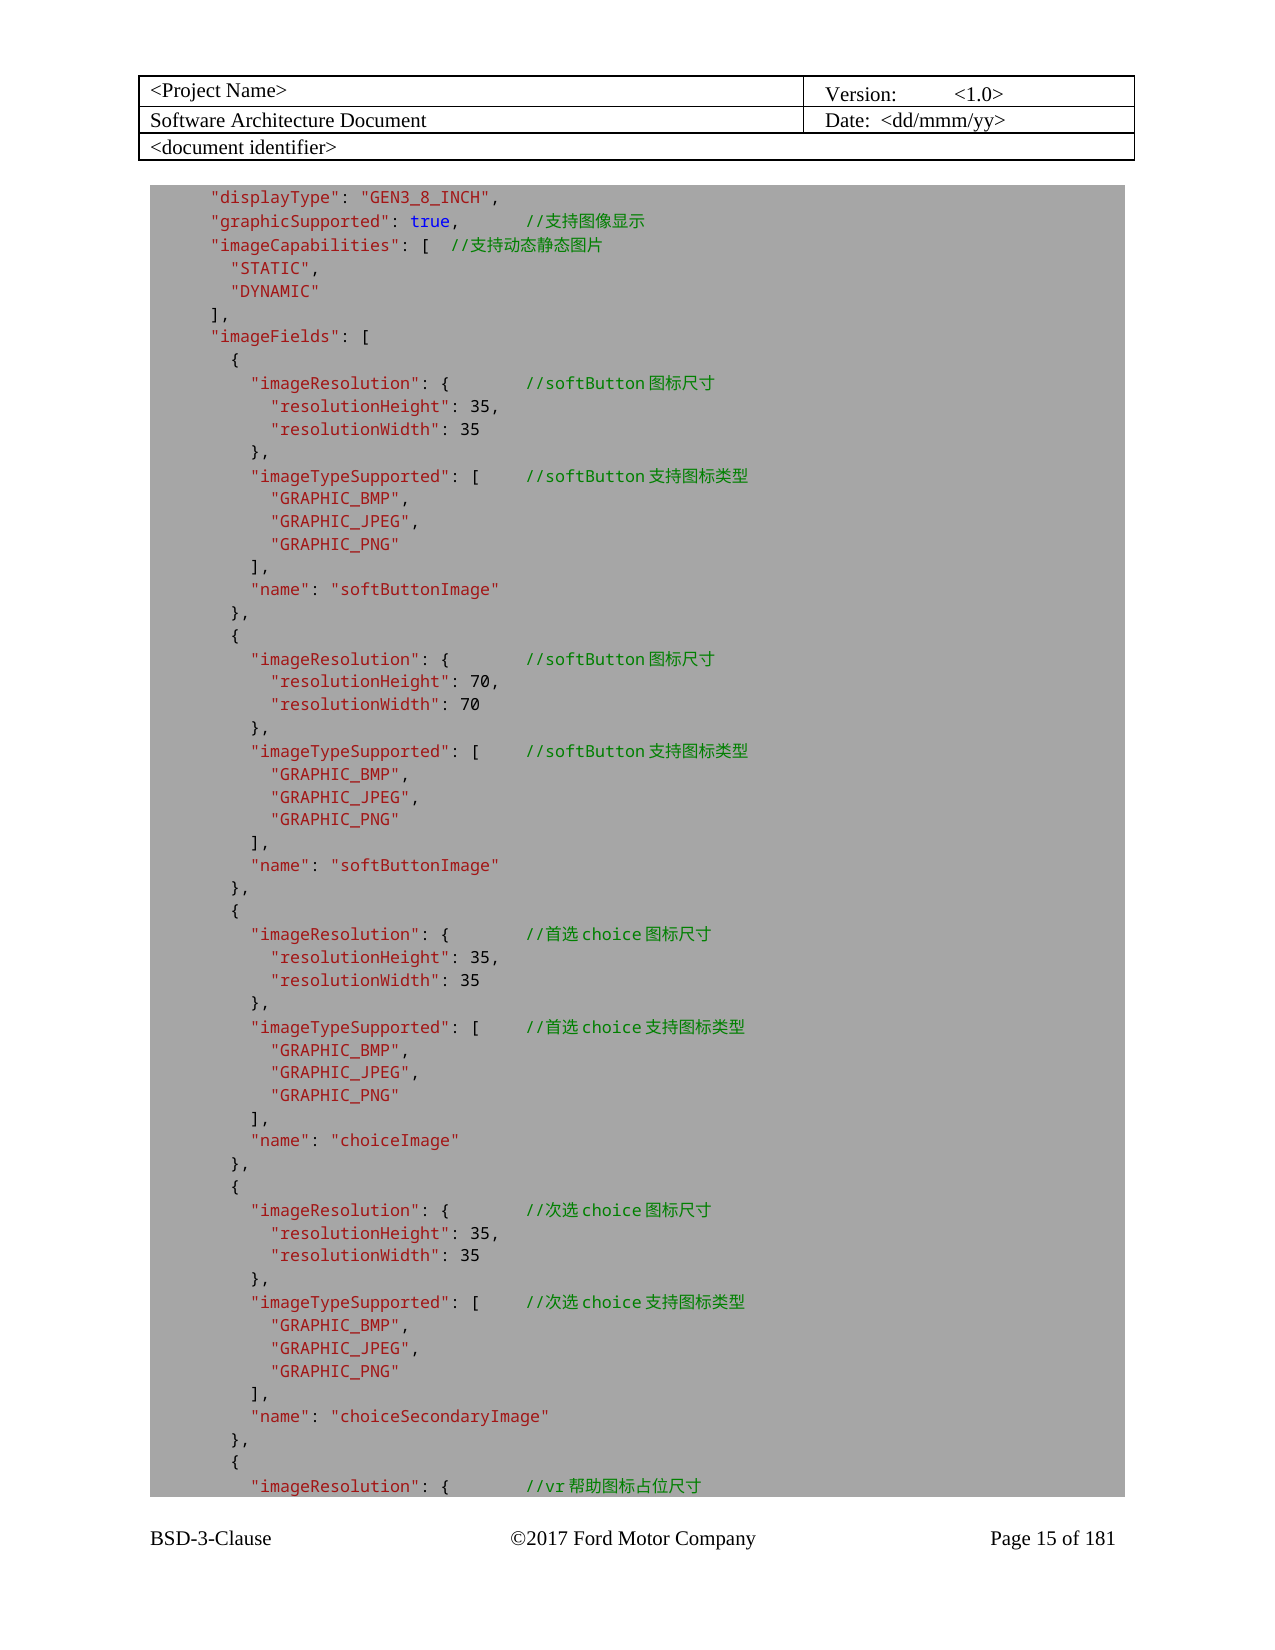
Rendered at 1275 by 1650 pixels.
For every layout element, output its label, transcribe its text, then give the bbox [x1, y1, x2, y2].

text "displayType": "GEN3_8_INCH", [150, 185, 1125, 208]
text "resolutionHeight": 35, [150, 394, 1125, 417]
text }, [150, 991, 1125, 1014]
text { [150, 1174, 1125, 1197]
text ], [150, 1106, 1125, 1129]
text "resolutionWidth": 70 [150, 693, 1125, 716]
text "STATIC", [150, 257, 1125, 279]
text "imageResolution": { //首选choice图标尺寸 [150, 921, 1125, 946]
text "imageCapabilities": [ //支持动态静态图片 [150, 232, 1125, 257]
text "GRAPHIC_BMP", [150, 487, 1125, 509]
text "GRAPHIC_JPEG", [150, 509, 1125, 532]
text "GRAPHIC_PNG" [150, 1083, 1125, 1106]
text "GRAPHIC_PNG" [150, 808, 1125, 831]
text { [150, 347, 1125, 370]
text }, [150, 1267, 1125, 1289]
text "name": "choiceImage" [150, 1129, 1125, 1152]
text "GRAPHIC_BMP", [150, 762, 1125, 785]
text "name": "softButtonImage" [150, 578, 1125, 600]
text }, [150, 876, 1125, 899]
text "imageResolution": { //vr帮助图标占位尺寸 [150, 1473, 1125, 1497]
text "GRAPHIC_JPEG", [150, 1061, 1125, 1083]
text }, [150, 1152, 1125, 1174]
text "imageResolution": { //softButton图标尺寸 [150, 646, 1125, 670]
text "graphicSupported": true, //支持图像显示 [150, 208, 1125, 232]
text "imageTypeSupported": [ //softButton支持图标类型 [150, 738, 1125, 762]
text ], [150, 555, 1125, 578]
text { [150, 899, 1125, 921]
text "imageResolution": { //softButton图标尺寸 [150, 370, 1125, 394]
text { [150, 1450, 1125, 1473]
text "GRAPHIC_JPEG", [150, 785, 1125, 808]
text }, [150, 716, 1125, 738]
text }, [150, 440, 1125, 463]
text "resolutionWidth": 35 [150, 1244, 1125, 1267]
text }, [150, 1427, 1125, 1450]
text "name": "softButtonImage" [150, 853, 1125, 876]
text }, [150, 600, 1125, 623]
text "resolutionWidth": 35 [150, 968, 1125, 991]
text "GRAPHIC_BMP", [150, 1314, 1125, 1336]
text ], [150, 302, 1125, 325]
text "GRAPHIC_JPEG", [150, 1336, 1125, 1359]
text "name": "choiceSecondaryImage" [150, 1404, 1125, 1427]
text "imageTypeSupported": [ //次选choice支持图标类型 [150, 1289, 1125, 1314]
text "imageTypeSupported": [ //softButton支持图标类型 [150, 463, 1125, 487]
text "resolutionHeight": 35, [150, 946, 1125, 968]
text "resolutionHeight": 35, [150, 1221, 1125, 1244]
text "DYNAMIC" [150, 279, 1125, 302]
text "resolutionHeight": 70, [150, 670, 1125, 693]
text { [150, 623, 1125, 646]
text "GRAPHIC_PNG" [150, 1359, 1125, 1382]
text "imageFields": [ [150, 325, 1125, 347]
text ], [150, 1382, 1125, 1404]
text "resolutionWidth": 35 [150, 417, 1125, 440]
text "imageTypeSupported": [ //首选choice支持图标类型 [150, 1014, 1125, 1038]
text "imageResolution": { //次选choice图标尺寸 [150, 1197, 1125, 1221]
text ], [150, 831, 1125, 853]
text "GRAPHIC_PNG" [150, 532, 1125, 555]
text "GRAPHIC_BMP", [150, 1038, 1125, 1061]
